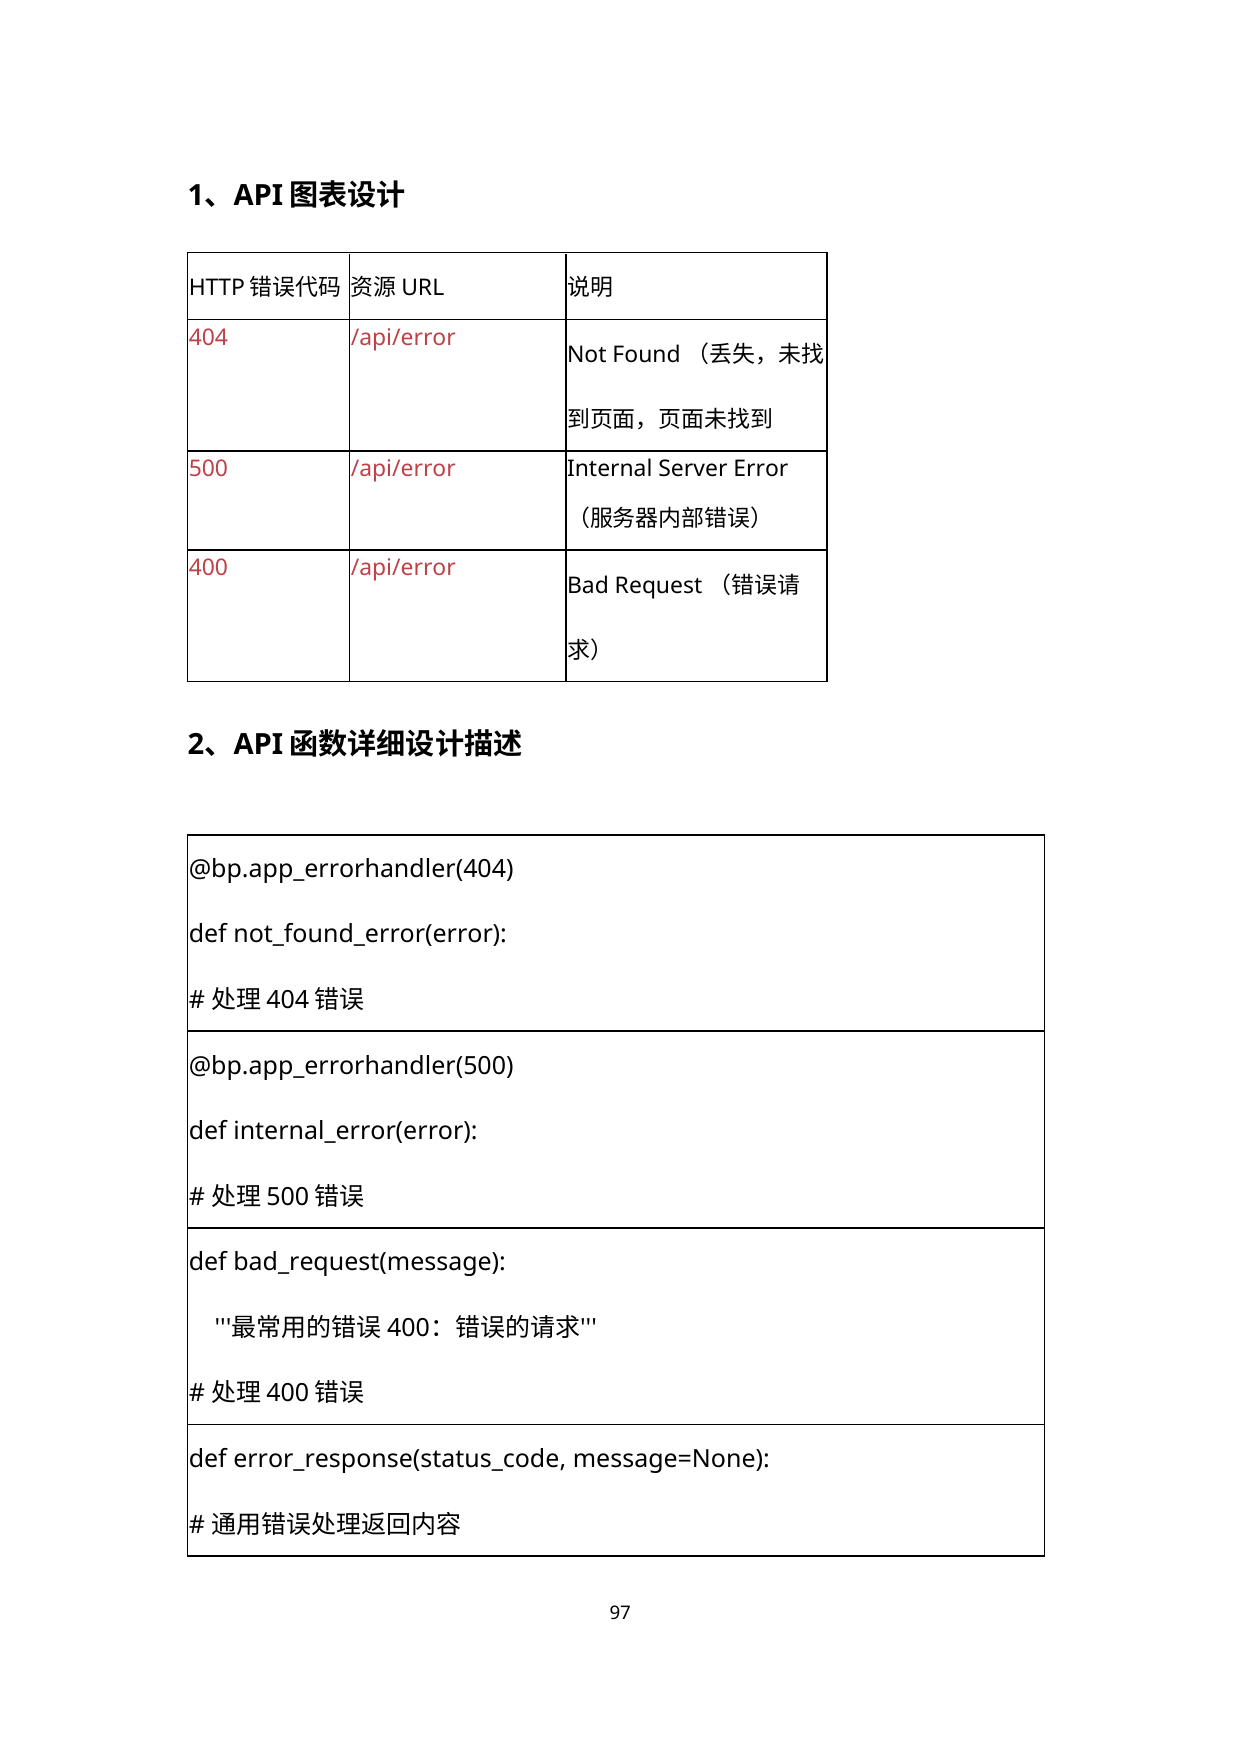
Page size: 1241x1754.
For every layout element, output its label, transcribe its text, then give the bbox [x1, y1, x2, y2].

table_cell /api/error [350, 551, 565, 681]
table_cell Not Found （丢失，未找到页面，页面未找到 [567, 320, 826, 450]
table_header 资源URL [350, 253, 566, 318]
table_cell 400 [188, 551, 349, 681]
table_cell @bp.app_errorhandler(500) def internal_error(error): # 处理500错误 [188, 1032, 1044, 1227]
table_header 说明 [567, 253, 826, 318]
table_header HTTP错误代码 [188, 253, 349, 318]
table_cell def error_response(status_code, message=None): # 通用错误处理返回内容 [188, 1425, 1044, 1555]
table_cell Bad Request （错误请求） [567, 551, 826, 681]
table_cell def bad_request(message): '''最常用的错误 400：错误的请求''' # 处理400错误 [188, 1229, 1044, 1423]
text 1、API图表设计 [187, 160, 1053, 225]
table_header @bp.app_errorhandler(404) def not_found_error(error): # 处理404错误 [188, 836, 1044, 1030]
table_cell /api/error [350, 320, 565, 450]
table_cell Internal Server Error （服务器内部错误） [567, 452, 826, 549]
table_cell 500 [188, 452, 349, 549]
table_cell 404 [188, 320, 349, 450]
table_cell /api/error [350, 452, 565, 549]
text 2、API函数详细设计描述 [187, 709, 1053, 774]
